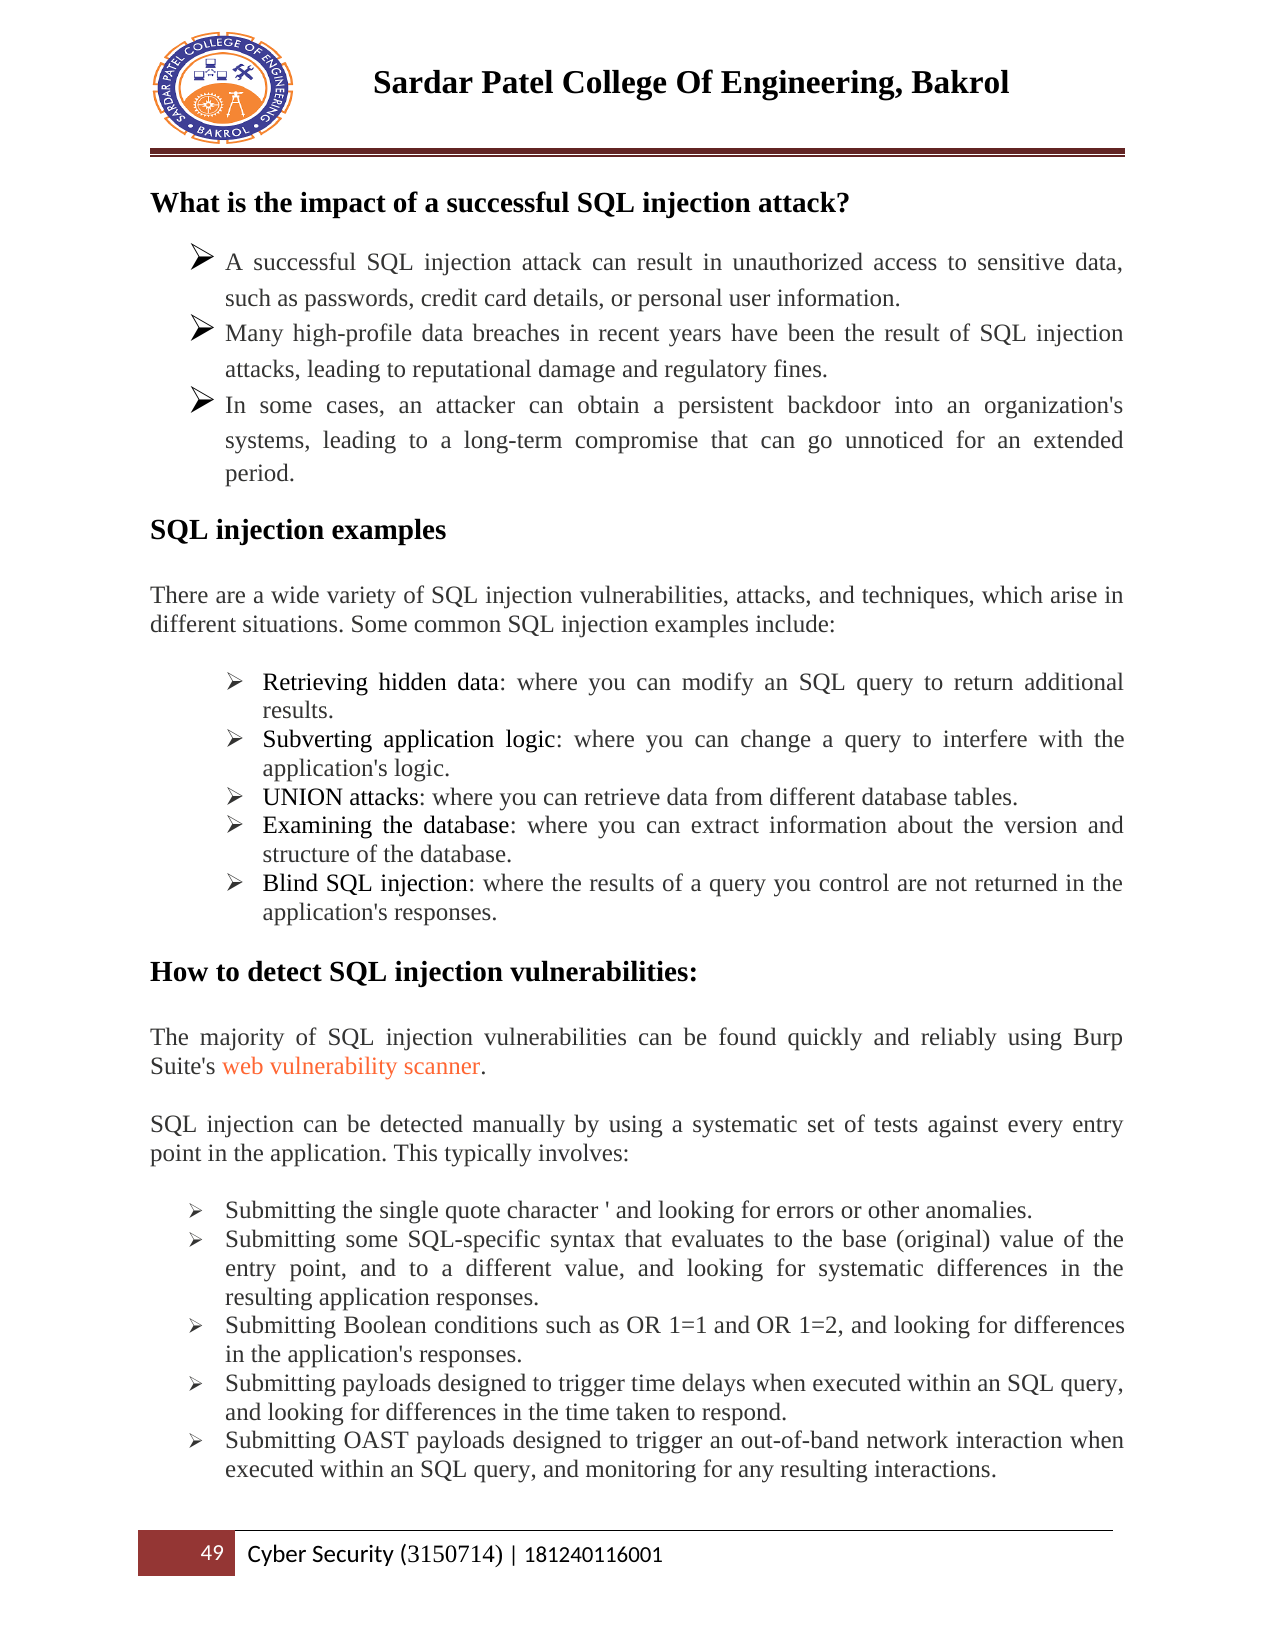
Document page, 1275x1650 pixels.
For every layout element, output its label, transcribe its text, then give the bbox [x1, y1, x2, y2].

list Submitting OAST payloads designed to trigger an out-of-band network interaction when executed within an SQL query, and monitoring for any resulting interactions. [187, 1426, 1125, 1483]
text The majority of SQL injection vulnerabilities can be found quickly and reliably using Burp Suite's web vulnerability scanner. [150, 1022, 1125, 1080]
list Submitting the single quote character ' and looking for errors or other anomalies. [187, 1196, 1125, 1224]
list UNION attacks: where you can retrieve data from different database tables. [225, 782, 1125, 810]
list A successful SQL injection attack can result in unauthorized access to sensitive data, such as passwords, credit card details, or personal user information. [187, 244, 1125, 311]
list Subverting application logic: where you can change a query to interfere with the application's logic. [225, 724, 1125, 782]
text What is the impact of a successful SQL injection attack? [150, 185, 1125, 218]
list Blind SQL injection: where the results of a query you control are not returned in the application's responses. [225, 868, 1125, 925]
list Examining the database: where you can extract information about the version and structure of the database. [225, 810, 1125, 868]
text SQL injection examples [150, 512, 1125, 546]
picture [150, 30, 296, 146]
text SQL injection can be detected manually by using a systematic set of tests against every entry point in the application. This typically involves: [150, 1109, 1125, 1166]
list Submitting some SQL-specific syntax that evaluates to the base (original) value of the entry point, and to a different value, and looking for systematic differences in the resulting application responses. [187, 1224, 1125, 1311]
list Submitting Boolean conditions such as OR 1=1 and OR 1=2, and looking for differences in the application's responses. [187, 1311, 1125, 1368]
text There are a wide variety of SQL injection vulnerabilities, attacks, and techniques, which arise in different situations. Some common SQL injection examples include: [150, 580, 1125, 637]
list Many high-profile data breaches in recent years have been the result of SQL injection attacks, leading to reputational damage and regulatory fines. [187, 316, 1125, 383]
text How to detect SQL injection vulnerabilities: [150, 954, 1125, 988]
list In some cases, an attacker can obtain a persistent backdoor into an organization's systems, leading to a long-term compromise that can go unnoticed for an extended period. [187, 387, 1125, 487]
list Retrieving hidden data: where you can modify an SQL query to return additional results. [225, 667, 1125, 724]
list Submitting payloads designed to trigger time delays when executed within an SQL query, and looking for differences in the time taken to respond. [187, 1368, 1125, 1426]
